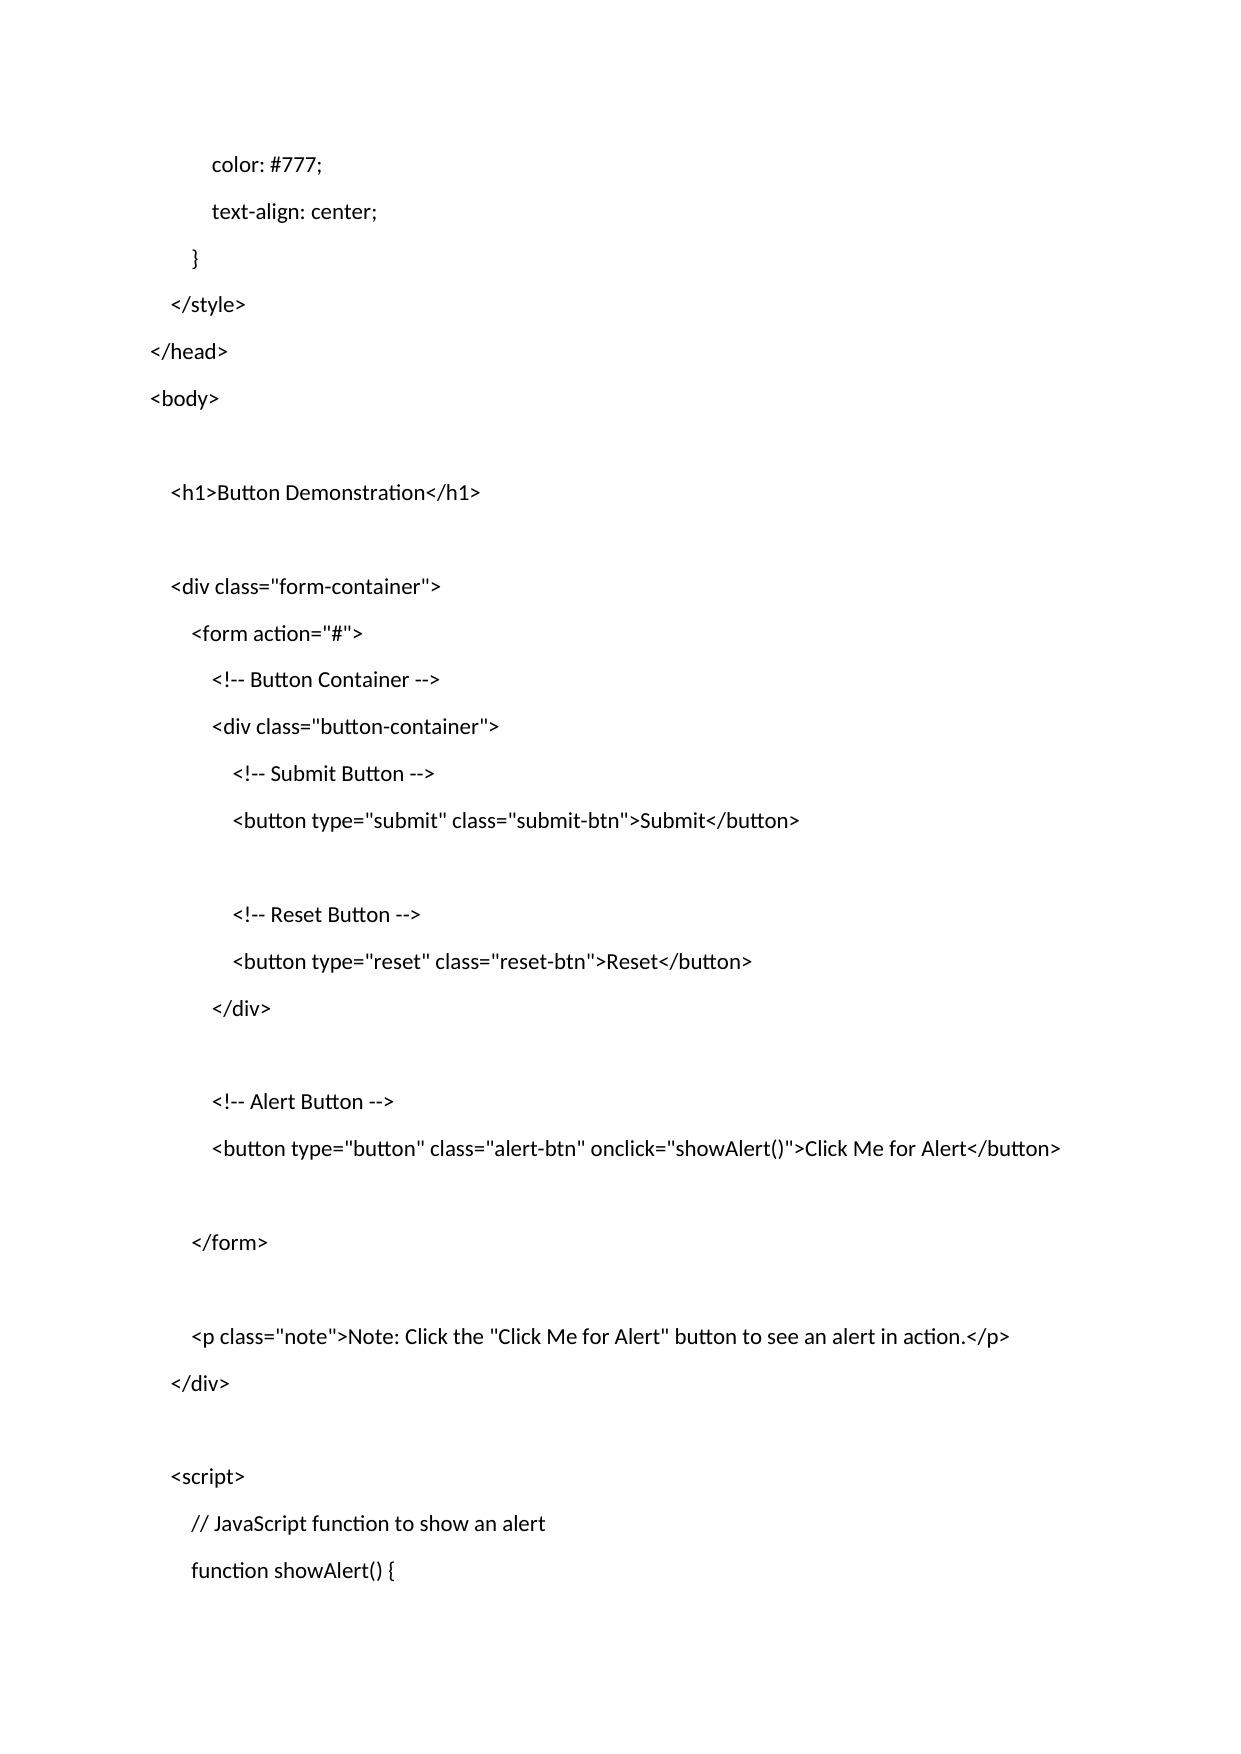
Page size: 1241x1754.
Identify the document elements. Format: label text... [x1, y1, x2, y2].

text <body> [150, 384, 1090, 412]
text <button type="submit" class="submit-btn">Submit</button> [150, 806, 1090, 834]
text text-align: center; [150, 197, 1090, 225]
text } [150, 244, 1090, 272]
text // JavaScript function to show an alert [150, 1509, 1090, 1537]
text color: #777; [150, 150, 1090, 178]
text <button type="button" class="alert-btn" onclick="showAlert()">Click Me for Alert</button> [150, 1134, 1090, 1162]
text function showAlert() { [150, 1556, 1090, 1584]
text <h1>Button Demonstration</h1> [150, 478, 1090, 506]
text </head> [150, 337, 1090, 366]
text </form> [150, 1228, 1090, 1256]
text <!-- Reset Button --> [150, 900, 1090, 928]
text <div class="button-container"> [150, 712, 1090, 741]
text <form action="#"> [150, 619, 1090, 647]
text <button type="reset" class="reset-btn">Reset</button> [150, 947, 1090, 975]
text <!-- Button Container --> [150, 666, 1090, 694]
text </div> [150, 994, 1090, 1022]
text </style> [150, 291, 1090, 319]
text </div> [150, 1369, 1090, 1397]
text <script> [150, 1462, 1090, 1491]
text <!-- Submit Button --> [150, 759, 1090, 787]
text <p class="note">Note: Click the "Click Me for Alert" button to see an alert in action.</p> [150, 1322, 1090, 1350]
text <!-- Alert Button --> [150, 1087, 1090, 1116]
text <div class="form-container"> [150, 572, 1090, 600]
